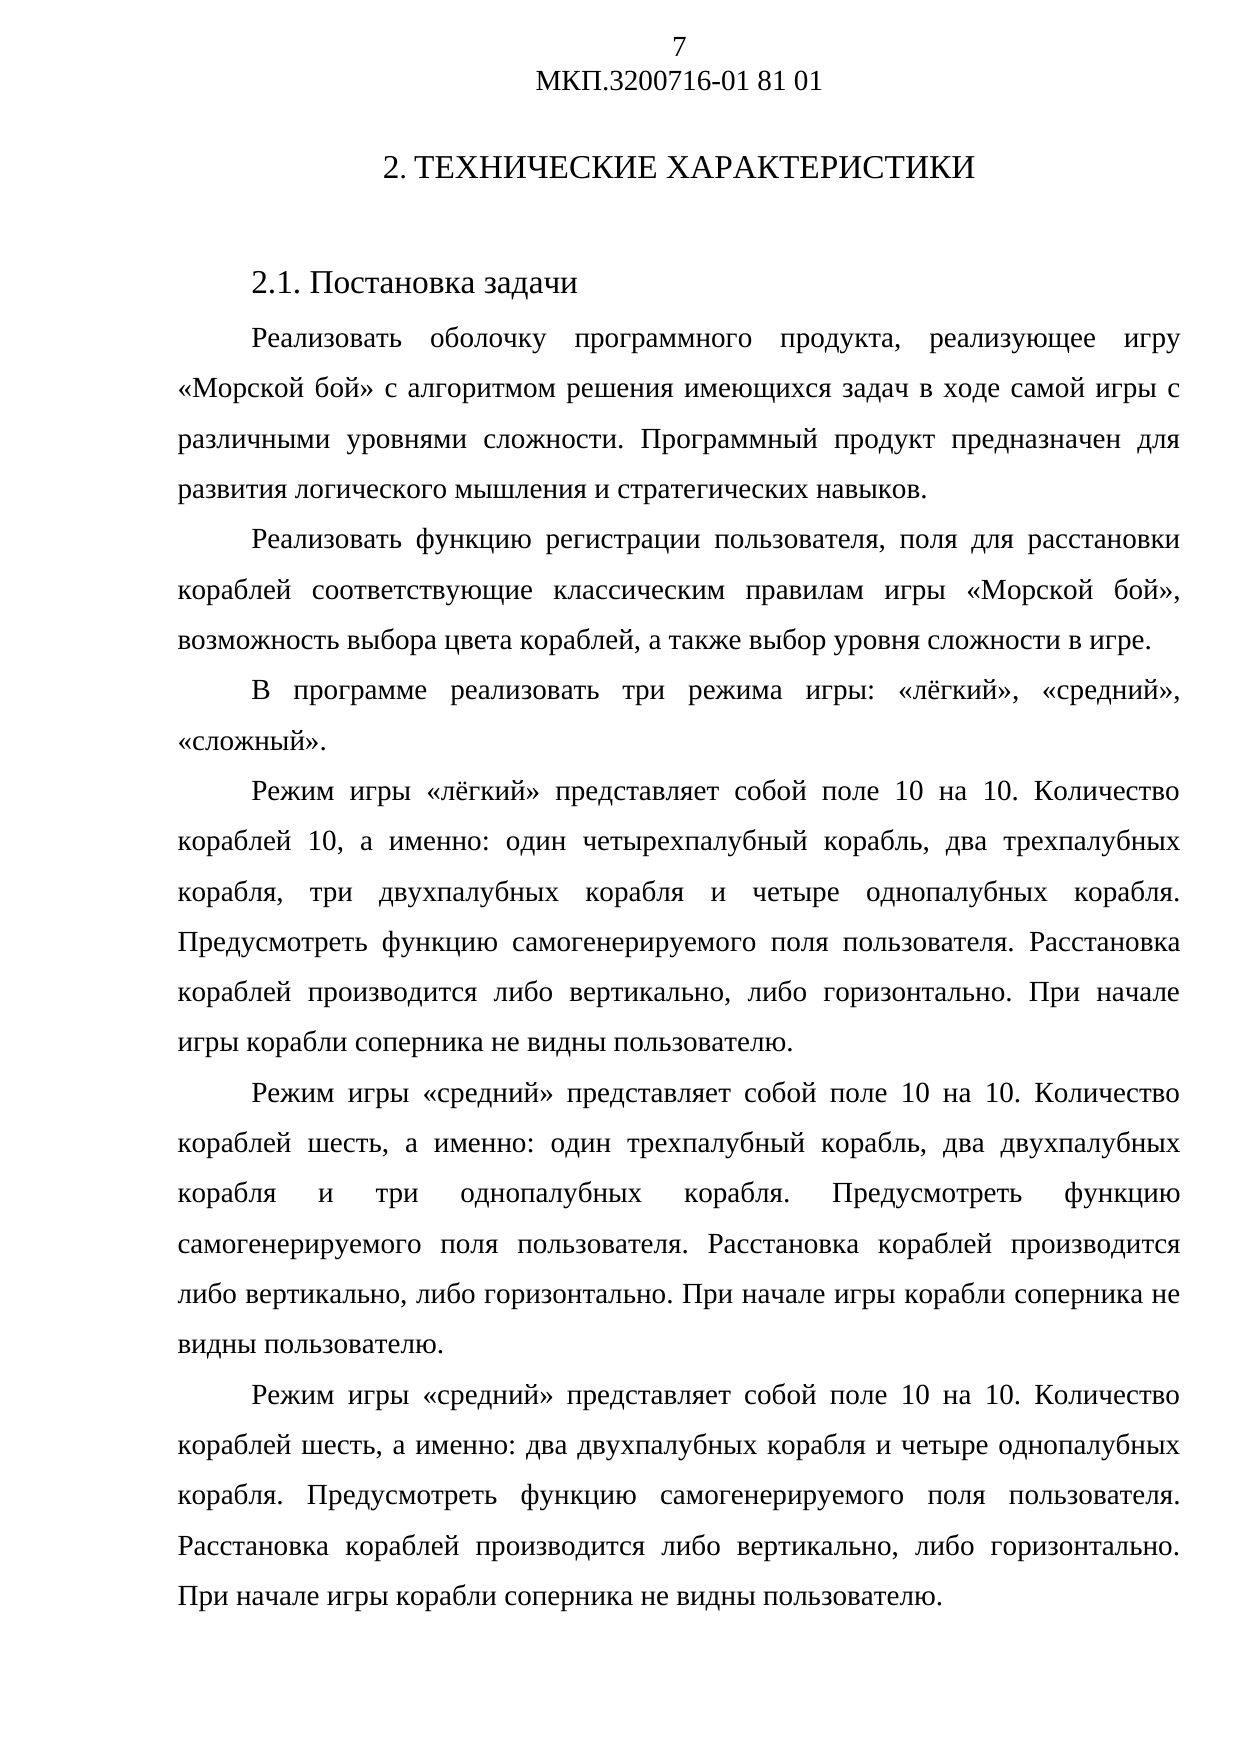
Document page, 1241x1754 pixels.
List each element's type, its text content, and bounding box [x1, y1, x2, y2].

text В программе реализовать три режима игры: «лёгкий», «средний», «сложный». [177, 672, 1181, 756]
text Режим игры «средний» представляет собой поле 10 на 10. Количество кораблей шесть, а именно: два двухпалубных корабля и четыре однопалубных корабля. Предусмотреть функцию самогенерируемого поля пользователя. Расстановка кораблей производится либо вертикально, либо горизонтально. При начале игры корабли соперника не видны пользователю. [177, 1377, 1181, 1612]
text Режим игры «лёгкий» представляет собой поле 10 на 10. Количество кораблей 10, а именно: один четырехпалубный корабль, два трехпалубных корабля, три двухпалубных корабля и четыре однопалубных корабля. Предусмотреть функцию самогенерируемого поля пользователя. Расстановка кораблей производится либо вертикально, либо горизонтально. При начале игры корабли соперника не видны пользователю. [177, 773, 1181, 1058]
text Режим игры «средний» представляет собой поле 10 на 10. Количество кораблей шесть, а именно: один трехпалубный корабль, два двухпалубных корабля и три однопалубных корабля. Предусмотреть функцию самогенерируемого поля пользователя. Расстановка кораблей производится либо вертикально, либо горизонтально. При начале игры корабли соперника не видны пользователю. [177, 1075, 1181, 1360]
text Реализовать оболочку программного продукта, реализующее игру «Морской бой» с алгоритмом решения имеющихся задач в ходе самой игры с различными уровнями сложности. Программный продукт предназначен для развития логического мышления и стратегических навыков. [177, 320, 1181, 505]
text 2.1. Постановка задачи [177, 263, 1181, 301]
text Реализовать функцию регистрации пользователя, поля для расстановки кораблей соответствующие классическим правилам игры «Морской бой», возможность выбора цвета кораблей, а также выбор уровня сложности в игре. [177, 521, 1181, 656]
text 2. ТЕХНИЧЕСКИЕ ХАРАКТЕРИСТИКИ [177, 148, 1181, 186]
